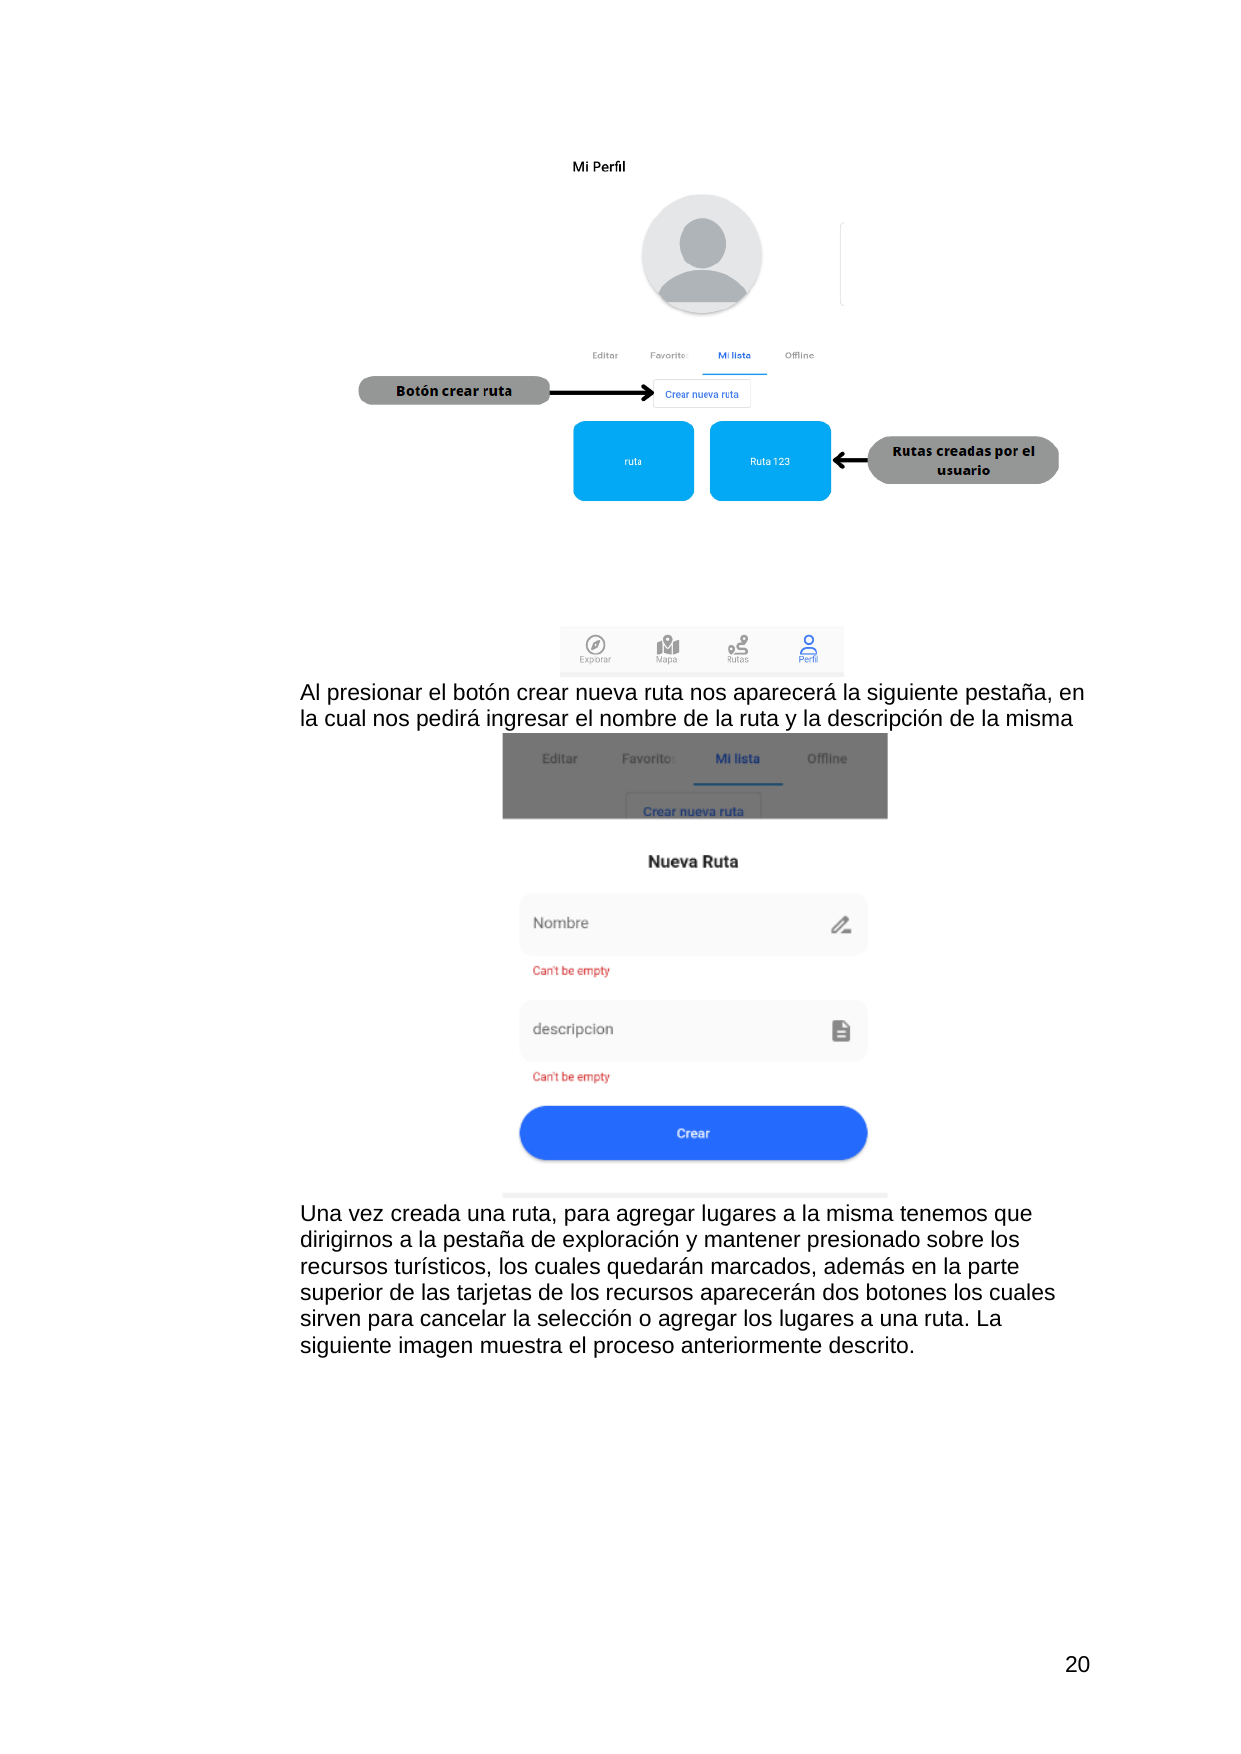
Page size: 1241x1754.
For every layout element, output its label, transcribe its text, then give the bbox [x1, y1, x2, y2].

picture [330, 150, 1060, 677]
text Al presionar el botón crear nueva ruta nos aparecerá la siguiente pestaña, en la cual nos pedirá ingresar el nombre de la ruta y la descripción de la misma [300, 679, 1090, 731]
picture [502, 733, 888, 1198]
text Una vez creada una ruta, para agregar lugares a la misma tenemos que dirigirnos a la pestaña de exploración y mantener presionado sobre los recursos turísticos, los cuales quedarán marcados, además en la parte superior de las tarjetas de los recursos aparecerán dos botones los cuales sirven para cancelar la selección o agregar los lugares a una ruta. La siguiente imagen muestra el proceso anteriormente descrito. [300, 1200, 1090, 1358]
